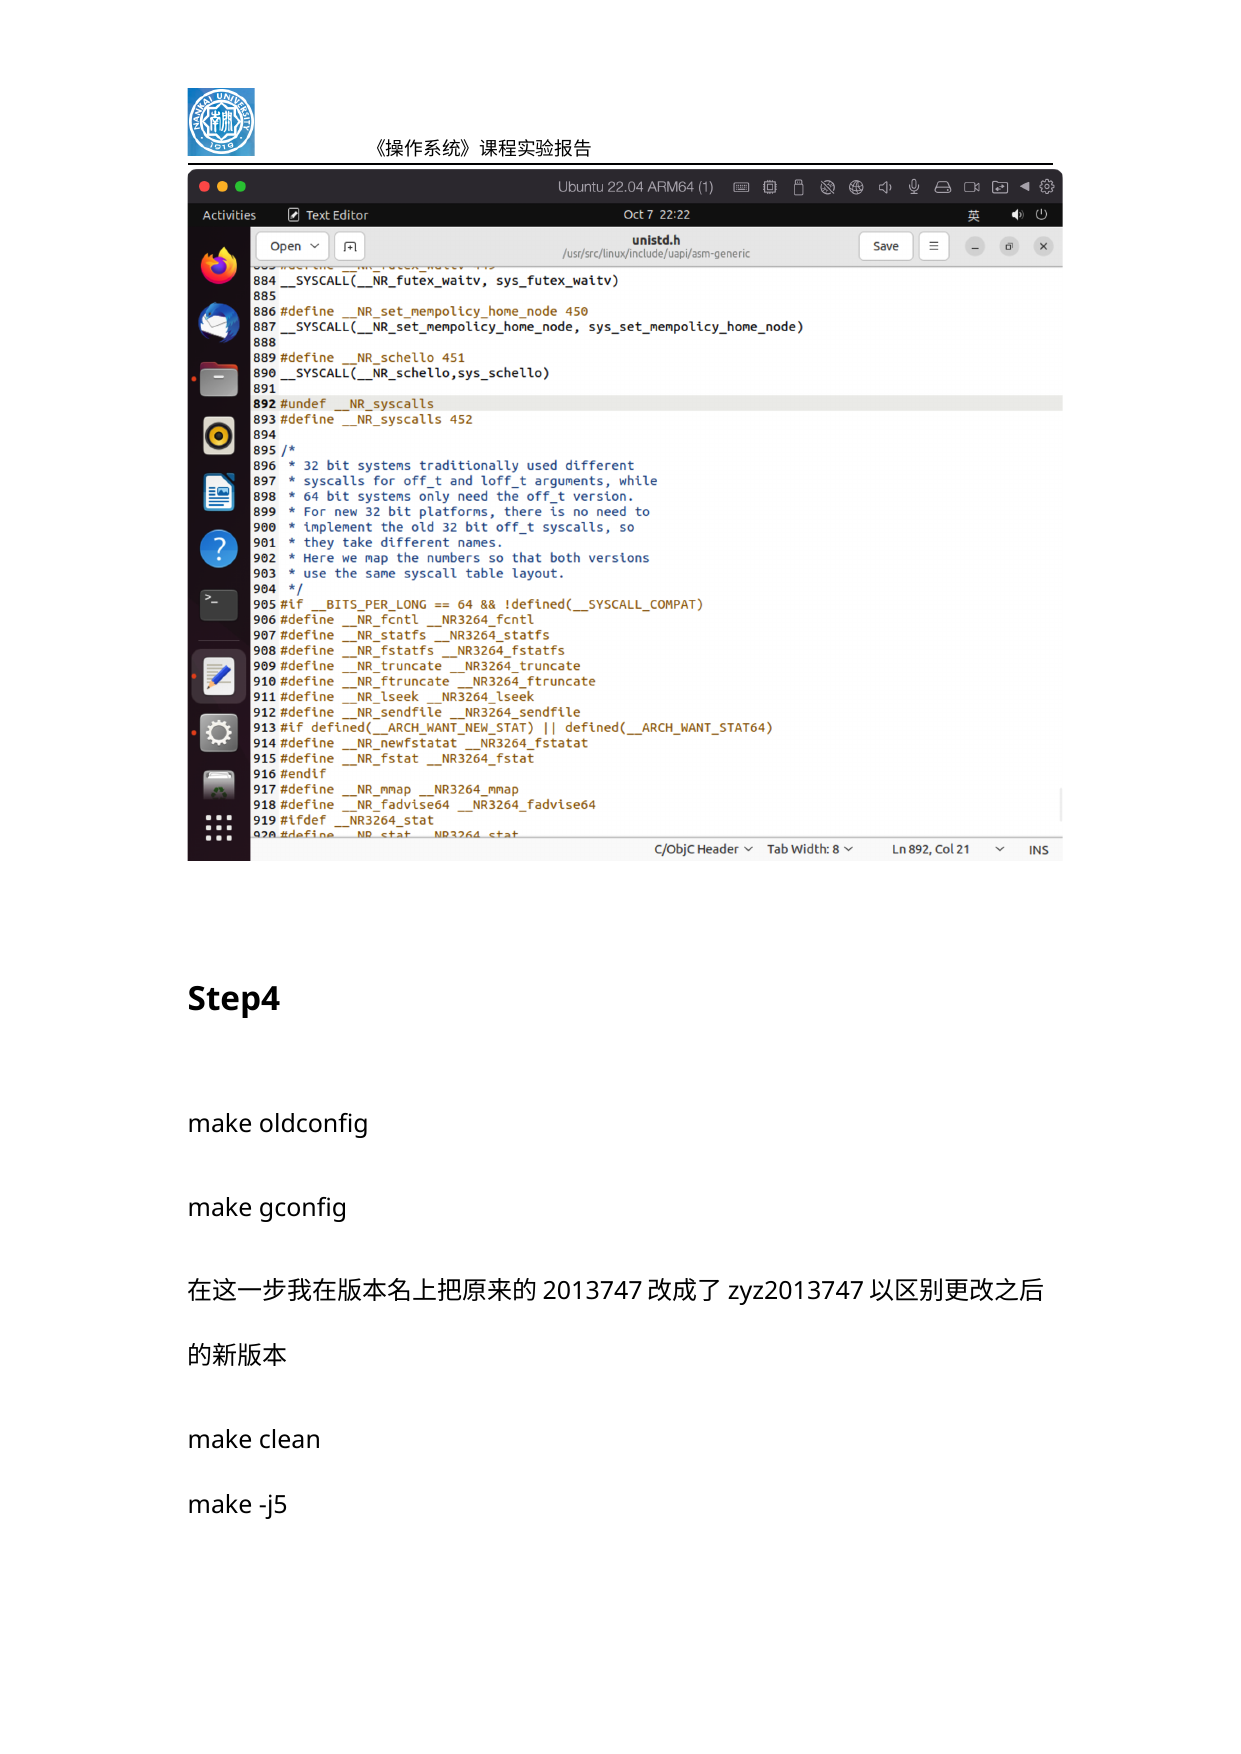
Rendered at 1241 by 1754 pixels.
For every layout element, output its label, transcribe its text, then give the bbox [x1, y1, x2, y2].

text make clean make -j5 [187, 1406, 1053, 1536]
text make gconfig [187, 1174, 1053, 1239]
text 在这一步我在版本名上把原来的2013747改成了zyz2013747以区别更改之后的新版本 [187, 1257, 1053, 1387]
text make oldconfig [187, 1090, 1053, 1155]
subtitle Step4 [187, 965, 1053, 1030]
picture [187, 169, 1063, 861]
picture [187, 88, 255, 156]
